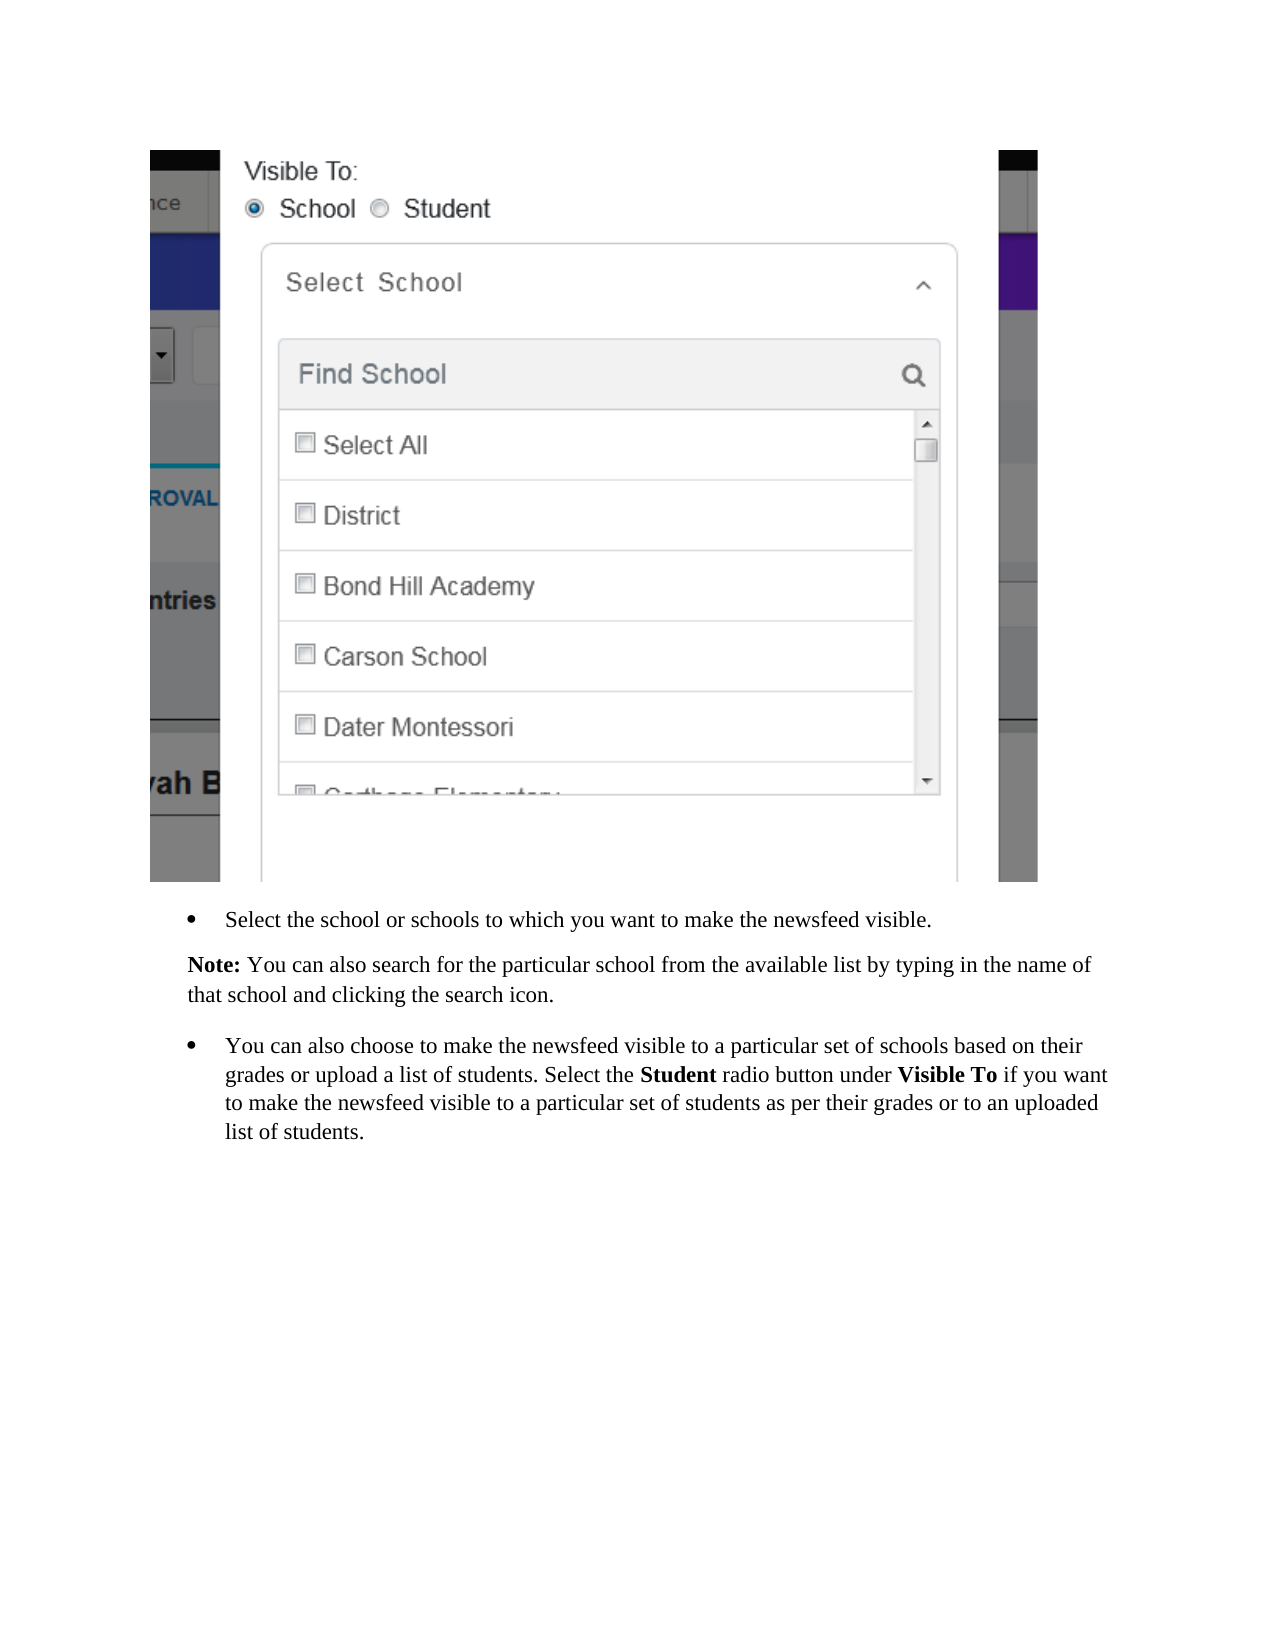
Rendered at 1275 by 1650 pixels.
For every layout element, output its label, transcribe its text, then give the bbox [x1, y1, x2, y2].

text Note: You can also search for the particular school from the available list by typing in the name of that school and clicking the search icon. [187, 951, 1125, 1008]
list Select the school or schools to which you want to make the newsfeed visible. [187, 906, 1125, 933]
picture [150, 150, 1038, 882]
list You can also choose to make the newsfeed visible to a particular set of schools based on their grades or upload a list of students. Select the Student radio button under Visible To if you want to make the newsfeed visible to a particular set of students as per their grades or to an uploaded list of students. [187, 1033, 1125, 1144]
